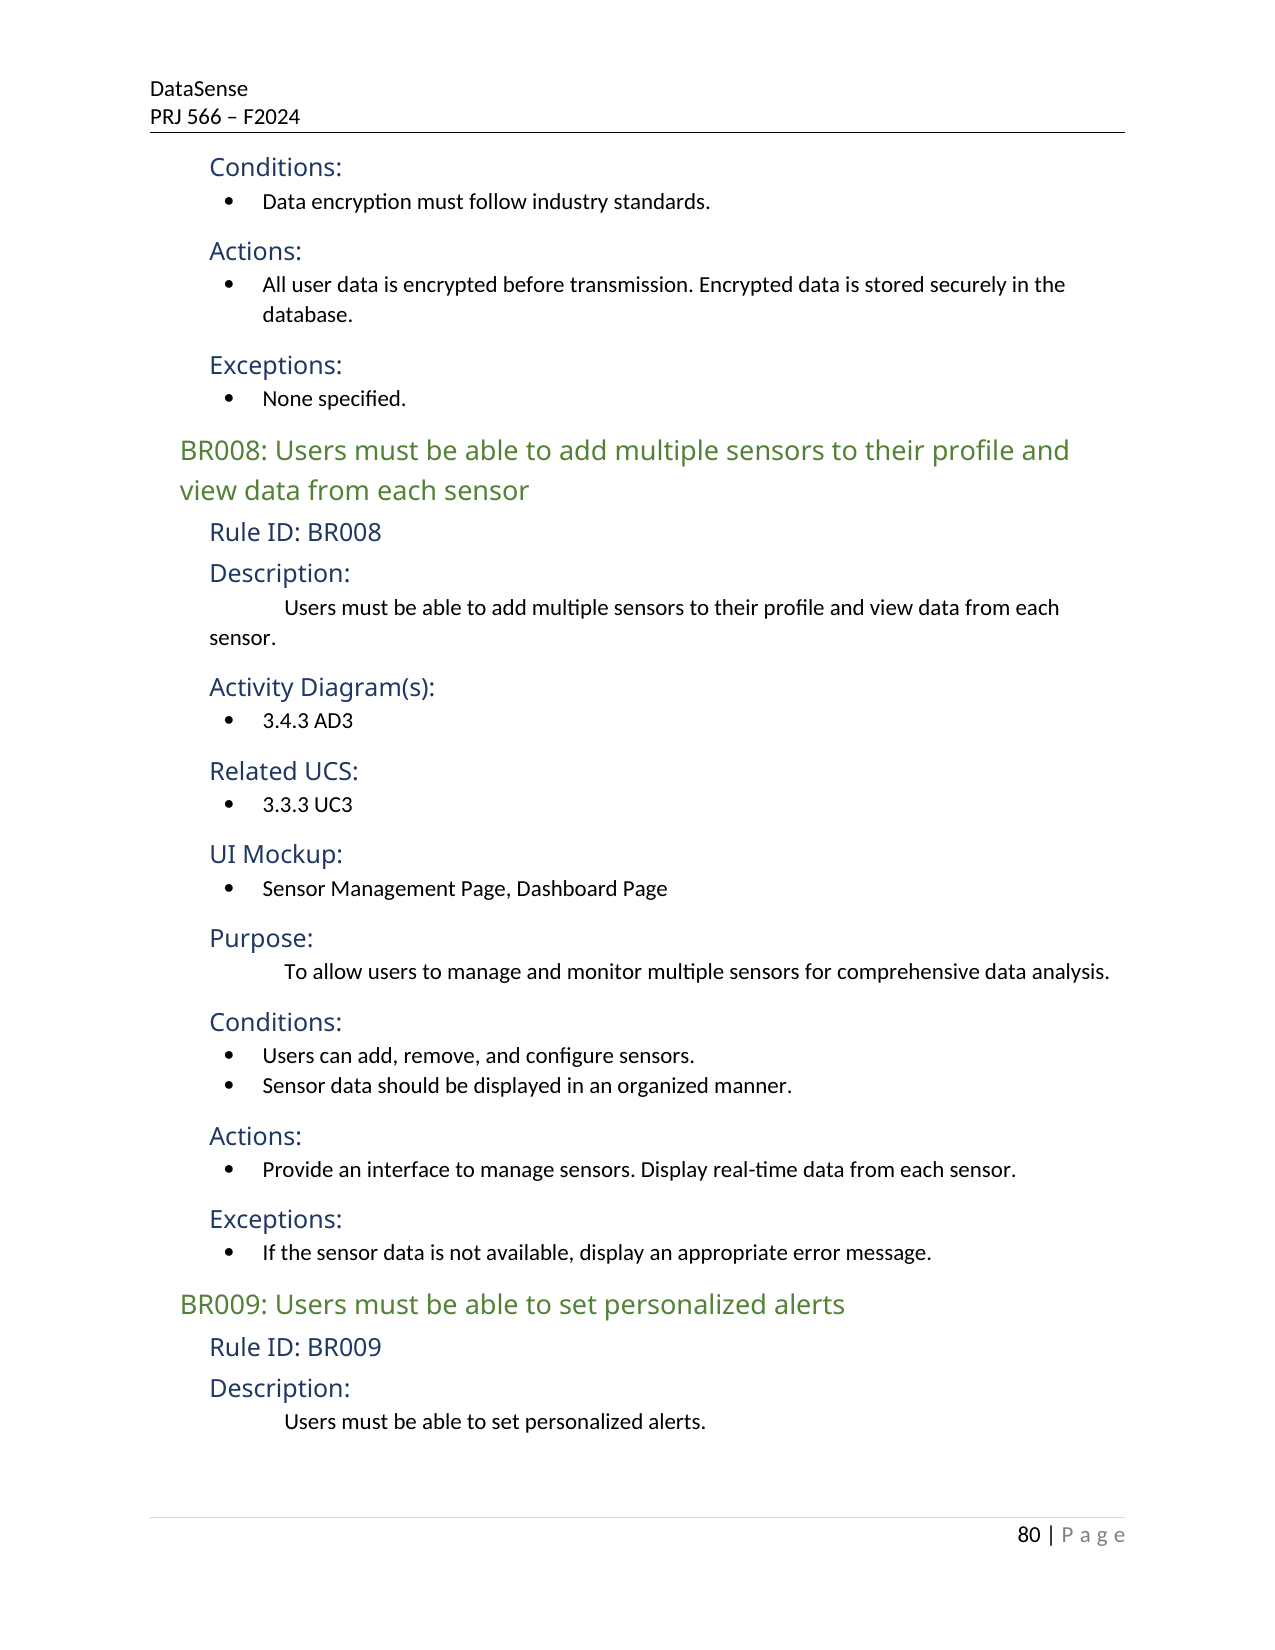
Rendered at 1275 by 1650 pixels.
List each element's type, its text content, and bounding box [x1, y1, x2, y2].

list Sensor data should be displayed in an organized manner. [225, 1071, 1125, 1099]
list 3.4.3 AD3 [225, 706, 1125, 734]
subtitle Actions: [209, 1118, 1125, 1152]
list All user data is encrypted before transmission. Encrypted data is stored securely in the database. [225, 270, 1125, 329]
subtitle Related UCS: [209, 753, 1125, 787]
text Users must be able to add multiple sensors to their profile and view data from each sensor. [209, 593, 1125, 651]
list Provide an interface to manage sensors. Display real-time data from each sensor. [225, 1155, 1125, 1183]
list 3.3.3 UC3 [225, 790, 1125, 818]
subtitle Conditions: [209, 1004, 1125, 1038]
subtitle Conditions: [209, 150, 1125, 184]
subtitle UI Mockup: [209, 837, 1125, 871]
list Data encryption must follow industry standards. [225, 187, 1125, 215]
subtitle Exceptions: [209, 1202, 1125, 1236]
subtitle Description: [209, 556, 1125, 590]
subtitle BR008: Users must be able to add multiple sensors to their profile and view data from each sensor [179, 431, 1125, 508]
subtitle Actions: [209, 234, 1125, 268]
list None specified. [225, 384, 1125, 412]
list Users can add, remove, and configure sensors. [225, 1041, 1125, 1069]
subtitle Description: [209, 1370, 1125, 1404]
text Users must be able to set personalized alerts. [209, 1407, 1125, 1435]
list If the sensor data is not available, display an appropriate error message. [225, 1238, 1125, 1267]
text To allow users to manage and monitor multiple sensors for comprehensive data analysis. [209, 957, 1125, 985]
subtitle Exceptions: [209, 347, 1125, 382]
subtitle Activity Diagram(s): [209, 670, 1125, 704]
subtitle Rule ID: BR008 [209, 515, 1125, 549]
subtitle Purpose: [209, 921, 1125, 955]
subtitle BR009: Users must be able to set personalized alerts [179, 1285, 1125, 1322]
list Sensor Management Page, Dashboard Page [225, 874, 1125, 902]
subtitle Rule ID: BR009 [209, 1329, 1125, 1363]
